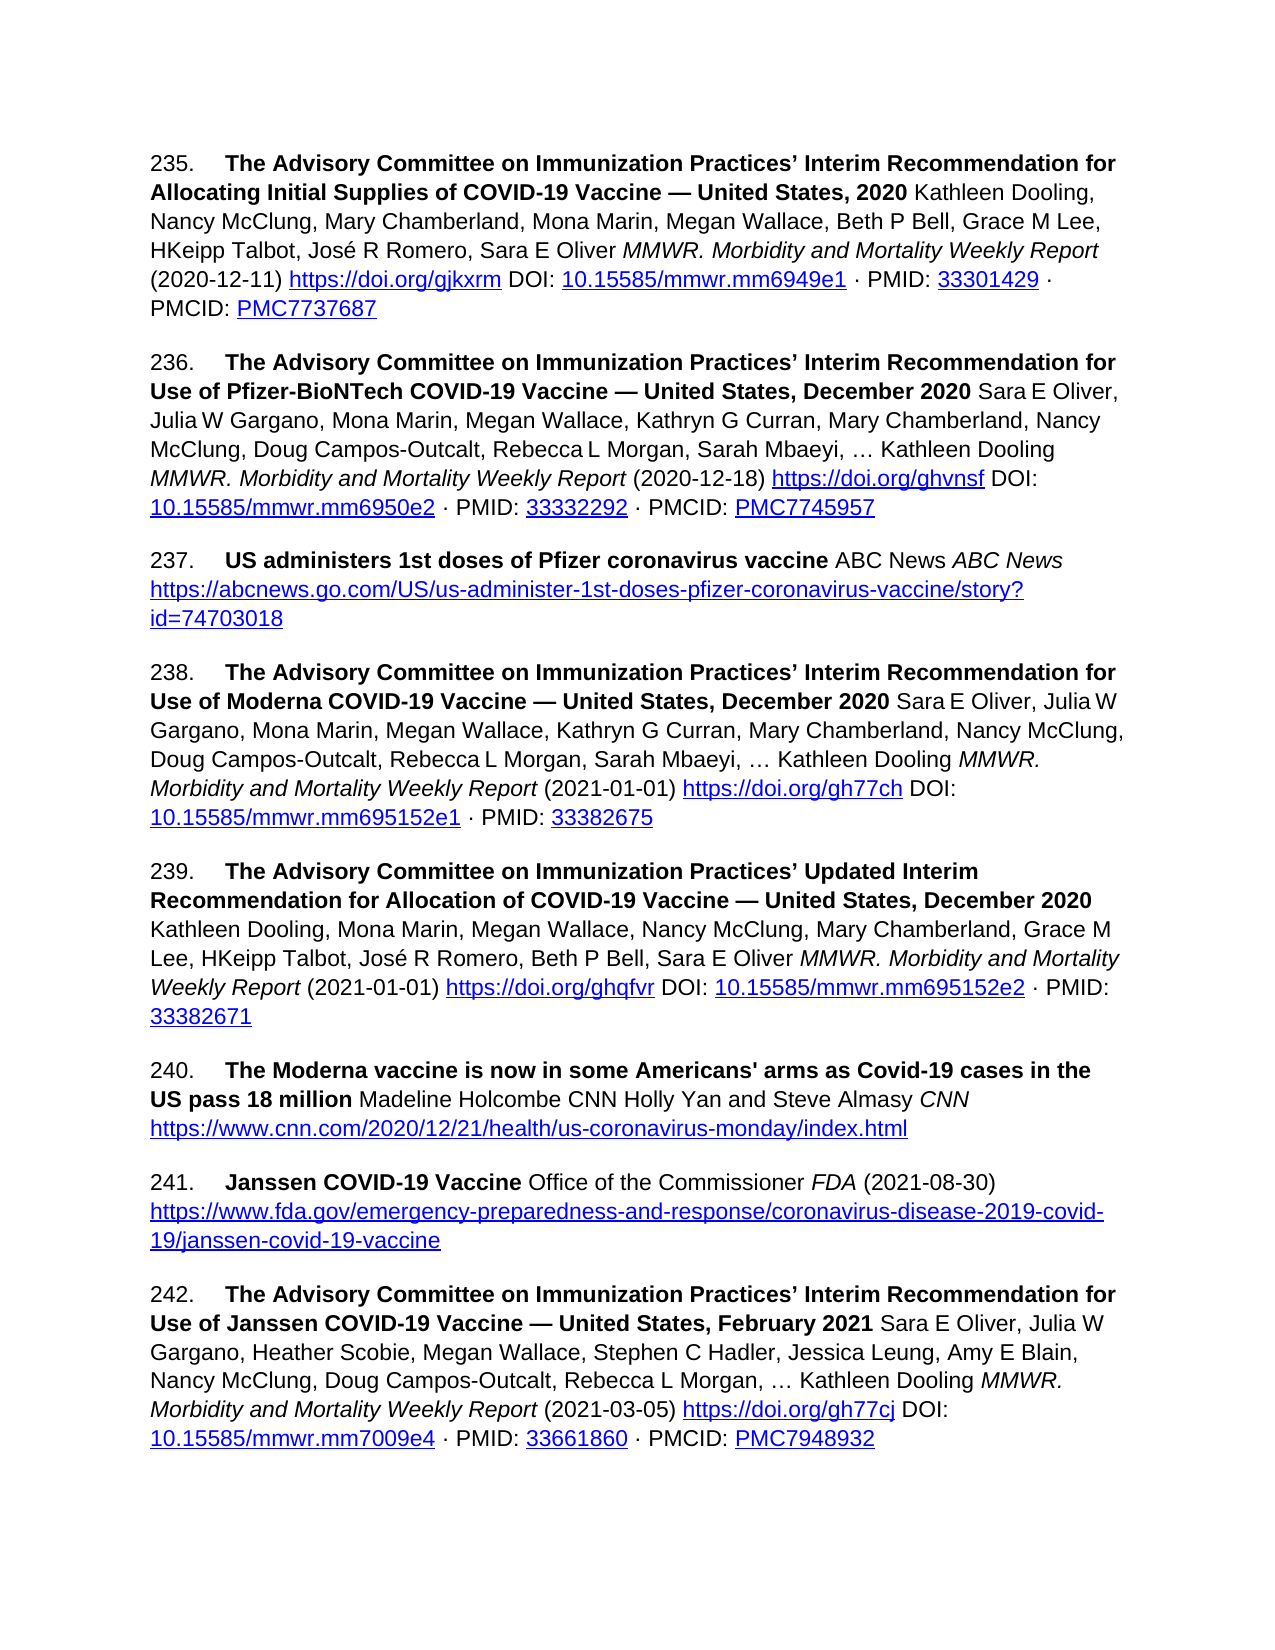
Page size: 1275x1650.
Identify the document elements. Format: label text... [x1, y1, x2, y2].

text 237. US administers 1st doses of Pfizer coronavirus vaccine ABC News ABC News https://abcnews.go.com/US/us-administer-1st-doses-pfizer-coronavirus-vaccine/story?id=74703018 [150, 547, 1125, 632]
text 235. The Advisory Committee on Immunization Practices’ Interim Recommendation for Allocating Initial Supplies of COVID-19 Vaccine — United States, 2020 Kathleen Dooling, Nancy McClung, Mary Chamberland, Mona Marin, Megan Wallace, Beth P Bell, Grace M Lee, HKeipp Talbot, José R Romero, Sara E Oliver MMWR. Morbidity and Mortality Weekly Report (2020-12-11) https://doi.org/gjkxrm DOI: 10.15585/mmwr.mm6949e1 · PMID: 33301429 · PMCID: PMC7737687 [150, 150, 1125, 321]
text 236. The Advisory Committee on Immunization Practices’ Interim Recommendation for Use of Pfizer-BioNTech COVID-19 Vaccine — United States, December 2020 Sara E Oliver, Julia W Gargano, Mona Marin, Megan Wallace, Kathryn G Curran, Mary Chamberland, Nancy McClung, Doug Campos-Outcalt, Rebecca L Morgan, Sarah Mbaeyi, … Kathleen Dooling MMWR. Morbidity and Mortality Weekly Report (2020-12-18) https://doi.org/ghvnsf DOI: 10.15585/mmwr.mm6950e2 · PMID: 33332292 · PMCID: PMC7745957 [150, 349, 1125, 520]
text 241. Janssen COVID-19 Vaccine Office of the Commissioner FDA (2021-08-30) https://www.fda.gov/emergency-preparedness-and-response/coronavirus-disease-2019-covid-19/janssen-covid-19-vaccine [150, 1169, 1125, 1253]
text 242. The Advisory Committee on Immunization Practices’ Interim Recommendation for Use of Janssen COVID-19 Vaccine — United States, February 2021 Sara E Oliver, Julia W Gargano, Heather Scobie, Megan Wallace, Stephen C Hadler, Jessica Leung, Amy E Blain, Nancy McClung, Doug Campos-Outcalt, Rebecca L Morgan, … Kathleen Dooling MMWR. Morbidity and Mortality Weekly Report (2021-03-05) https://doi.org/gh77cj DOI: 10.15585/mmwr.mm7009e4 · PMID: 33661860 · PMCID: PMC7948932 [150, 1281, 1125, 1452]
text 240. The Moderna vaccine is now in some Americans' arms as Covid-19 cases in the US pass 18 million Madeline Holcombe CNN Holly Yan and Steve Almasy CNN https://www.cnn.com/2020/12/21/health/us-coronavirus-monday/index.html [150, 1057, 1125, 1141]
text 239. The Advisory Committee on Immunization Practices’ Updated Interim Recommendation for Allocation of COVID-19 Vaccine — United States, December 2020 Kathleen Dooling, Mona Marin, Megan Wallace, Nancy McClung, Mary Chamberland, Grace M Lee, HKeipp Talbot, José R Romero, Beth P Bell, Sara E Oliver MMWR. Morbidity and Mortality Weekly Report (2021-01-01) https://doi.org/ghqfvr DOI: 10.15585/mmwr.mm695152e2 · PMID: 33382671 [150, 858, 1125, 1029]
text 238. The Advisory Committee on Immunization Practices’ Interim Recommendation for Use of Moderna COVID-19 Vaccine — United States, December 2020 Sara E Oliver, Julia W Gargano, Mona Marin, Megan Wallace, Kathryn G Curran, Mary Chamberland, Nancy McClung, Doug Campos-Outcalt, Rebecca L Morgan, Sarah Mbaeyi, … Kathleen Dooling MMWR. Morbidity and Mortality Weekly Report (2021-01-01) https://doi.org/gh77ch DOI: 10.15585/mmwr.mm695152e1 · PMID: 33382675 [150, 659, 1125, 831]
